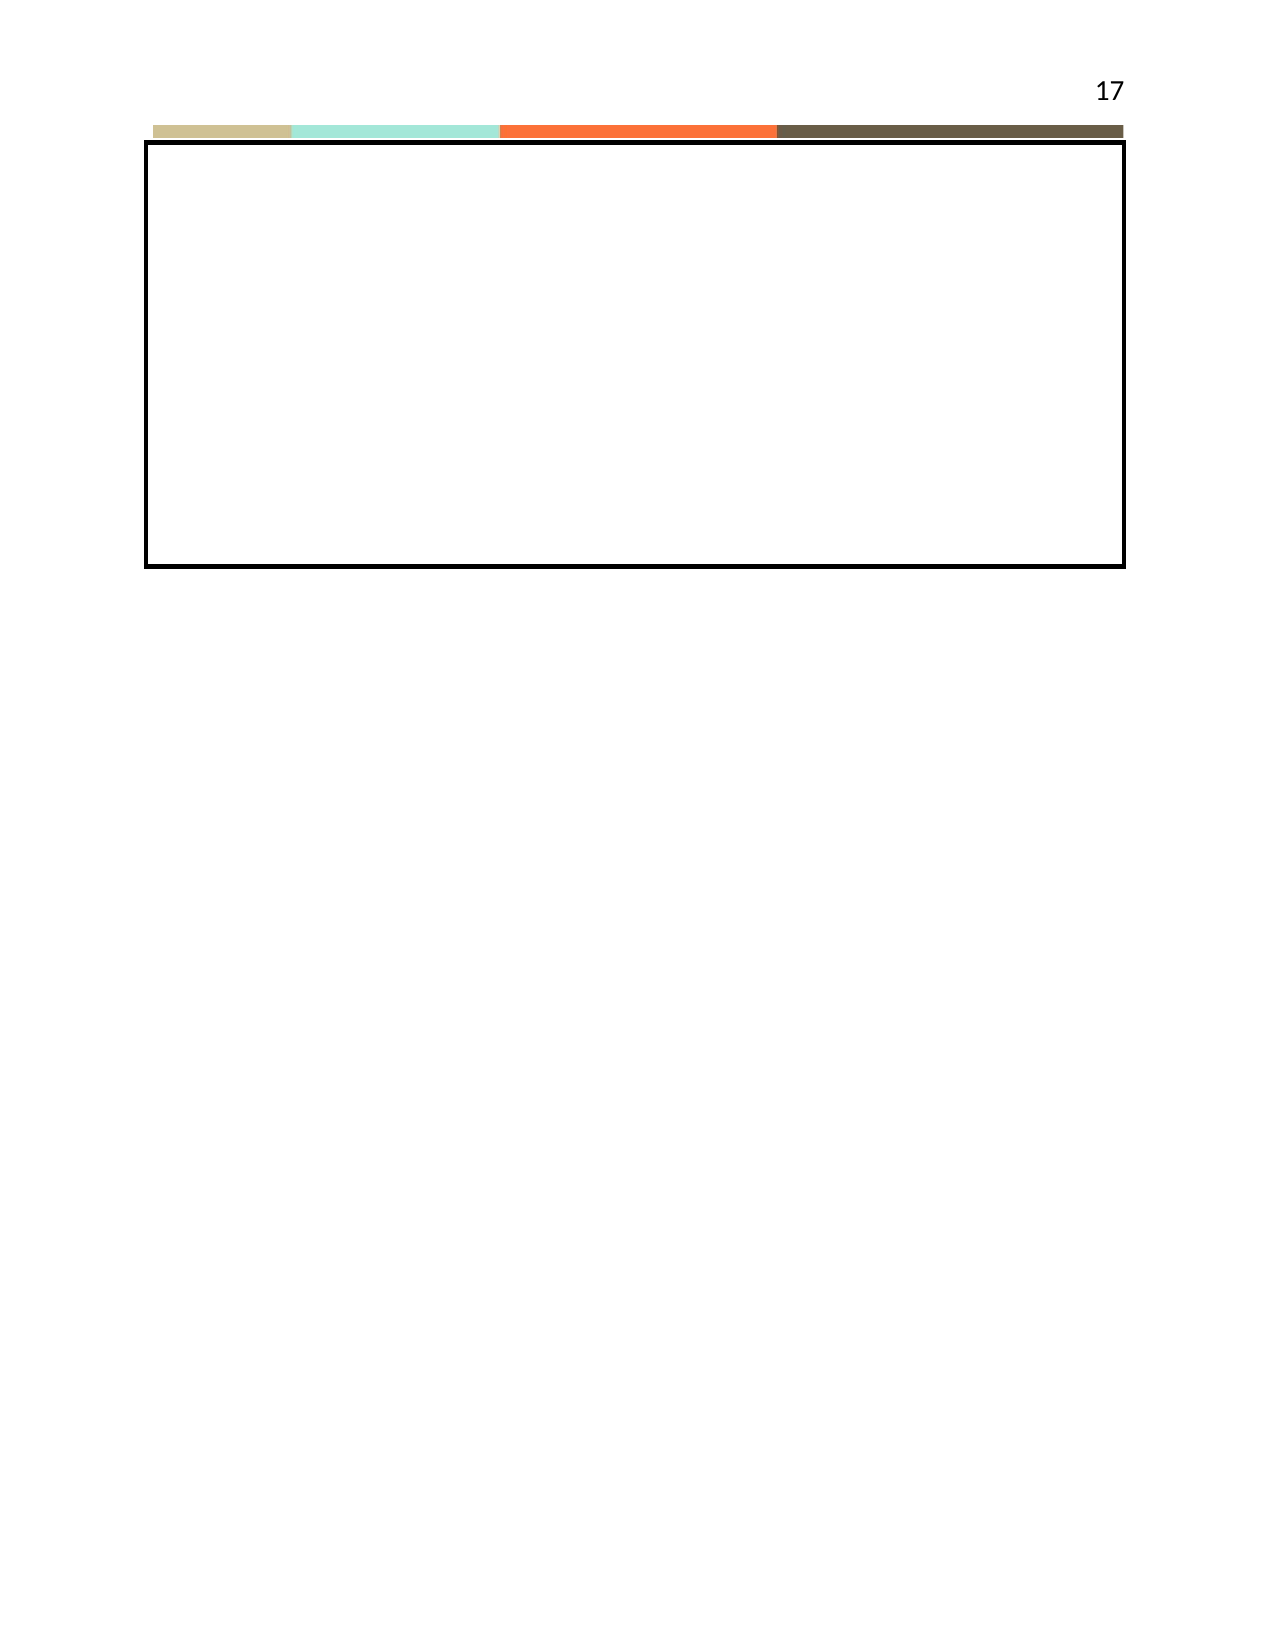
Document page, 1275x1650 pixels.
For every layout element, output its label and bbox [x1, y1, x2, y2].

picture [153, 125, 1124, 138]
